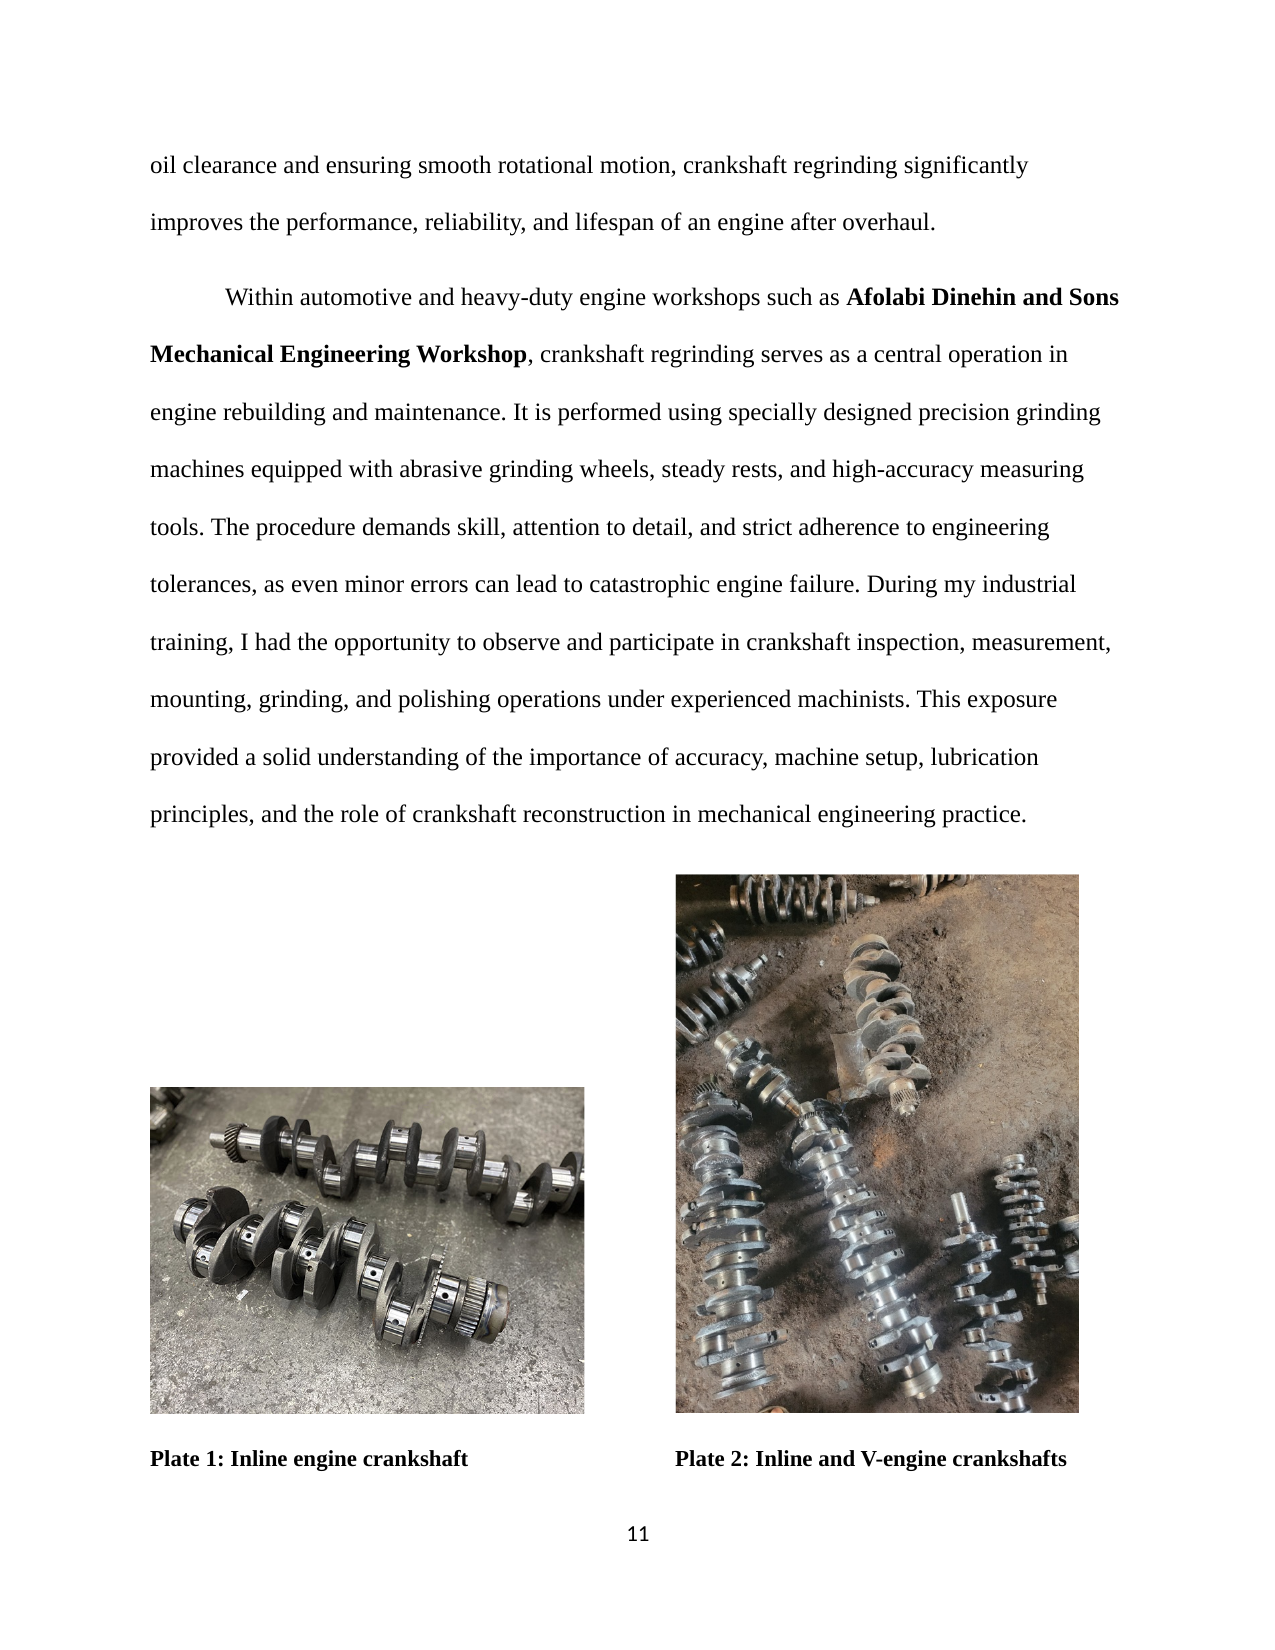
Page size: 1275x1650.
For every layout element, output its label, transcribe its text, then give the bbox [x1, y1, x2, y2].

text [150, 150, 1125, 236]
picture [676, 875, 1079, 1412]
text Within automotive and heavy-duty engine workshops such as Afolabi Dinehin and Sons Mechanical Engineering Workshop, crankshaft regrinding serves as a central operation in engine rebuilding and maintenance. It is performed using specially designed precision grinding machines equipped with abrasive grinding wheels, steady rests, and high-accuracy measuring tools. The procedure demands skill, attention to detail, and strict adherence to engineering tolerances, as even minor errors can lead to catastrophic engine failure. During my industrial training, I had the opportunity to observe and participate in crankshaft inspection, measurement, mounting, grinding, and polishing operations under experienced machinists. This exposure provided a solid understanding of the importance of accuracy, machine setup, lubrication principles, and the role of crankshaft reconstruction in mechanical engineering practice. [150, 282, 1125, 828]
picture [150, 1087, 585, 1414]
